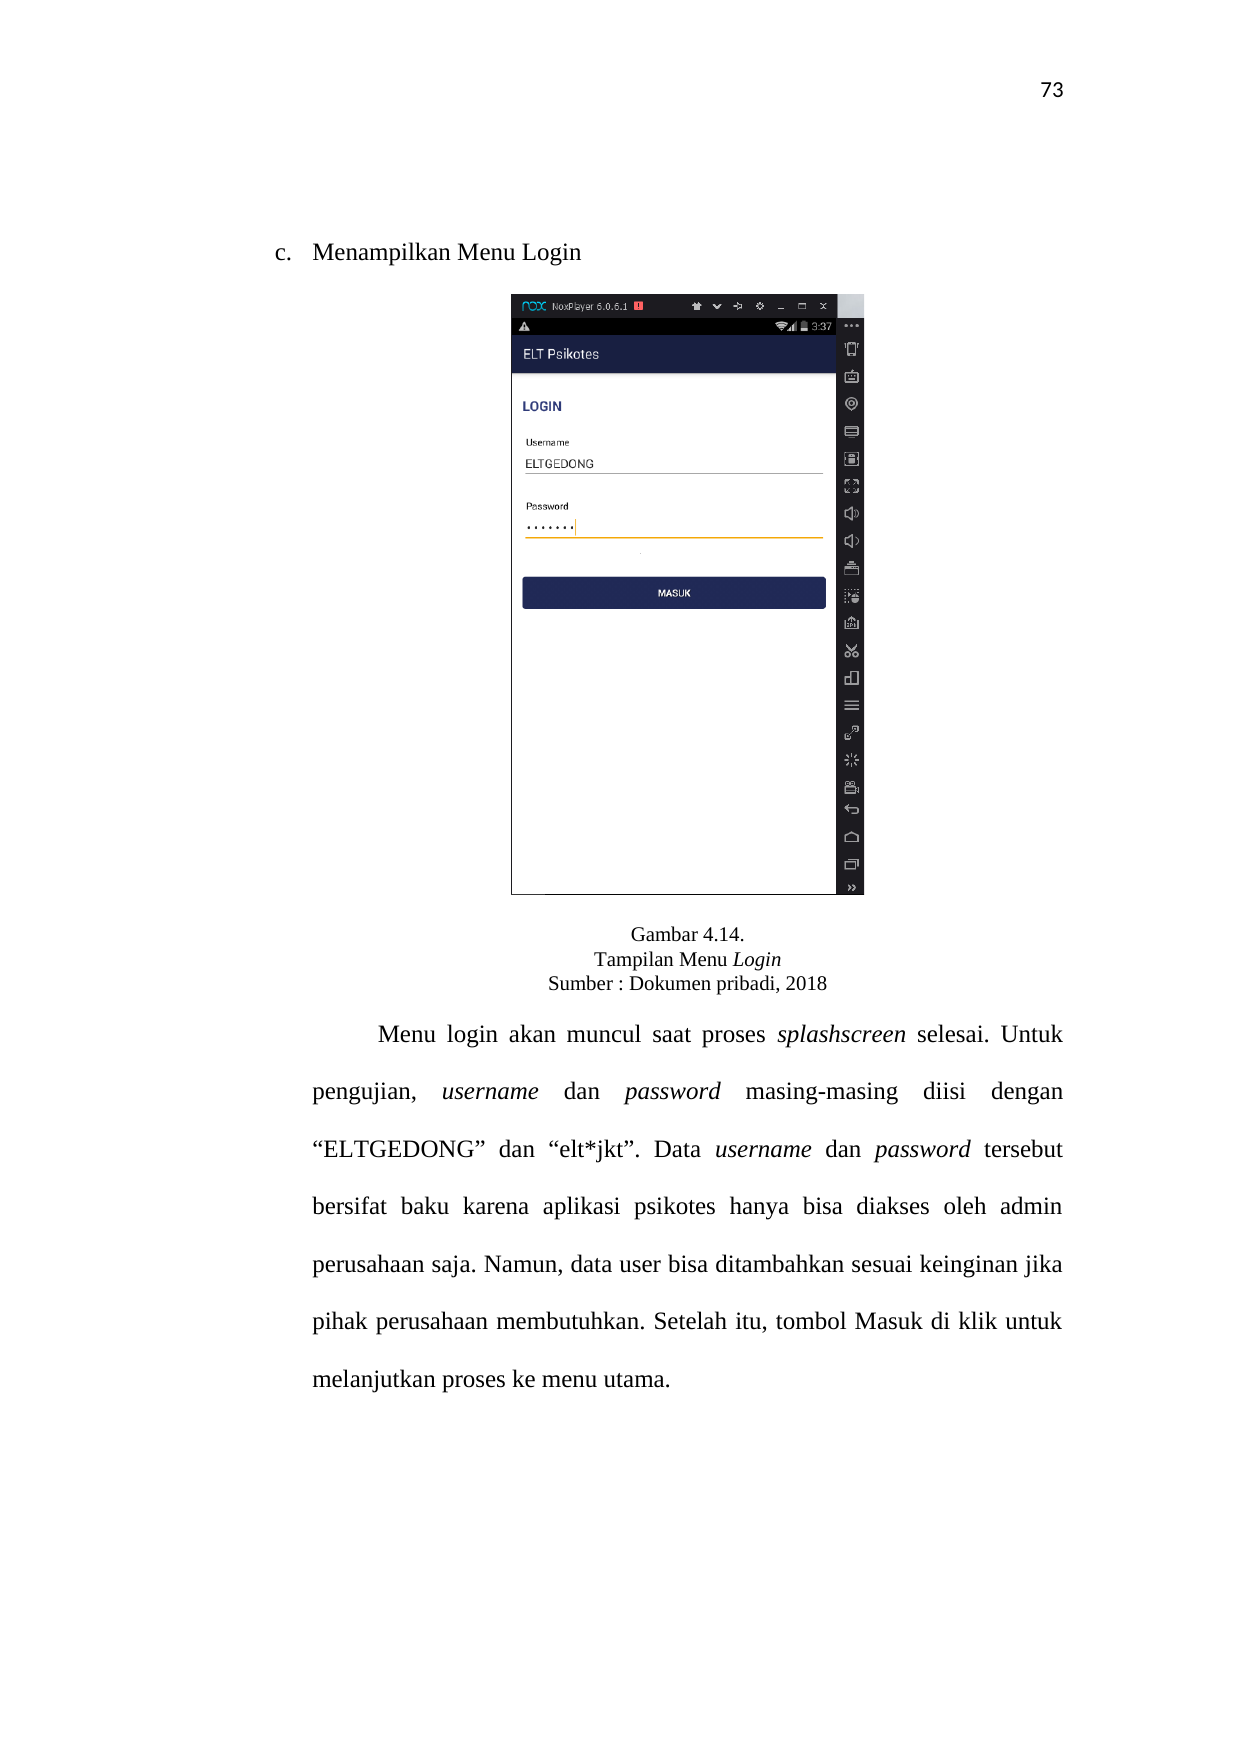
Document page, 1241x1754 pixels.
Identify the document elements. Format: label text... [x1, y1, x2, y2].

picture [511, 294, 865, 895]
text Tampilan Menu Login [312, 946, 1063, 971]
list Menu login akan muncul saat proses splashscreen selesai. Untuk pengujian, username dan password masing-masing diisi dengan “ELTGEDONG” dan “elt*jkt”. Data username dan password tersebut bersifat baku karena aplikasi psikotes hanya bisa diakses oleh admin perusahaan saja. Namun, data user bisa ditambahkan sesuai keinginan jika pihak perusahaan membutuhkan. Setelah itu, tombol Masuk di klik untuk melanjutkan proses ke menu utama. [312, 1019, 1063, 1392]
text Gambar 4.14. [312, 922, 1063, 946]
list Menampilkan Menu Login [274, 237, 1063, 266]
text Sumber : Dokumen pribadi, 2018 [312, 971, 1063, 994]
